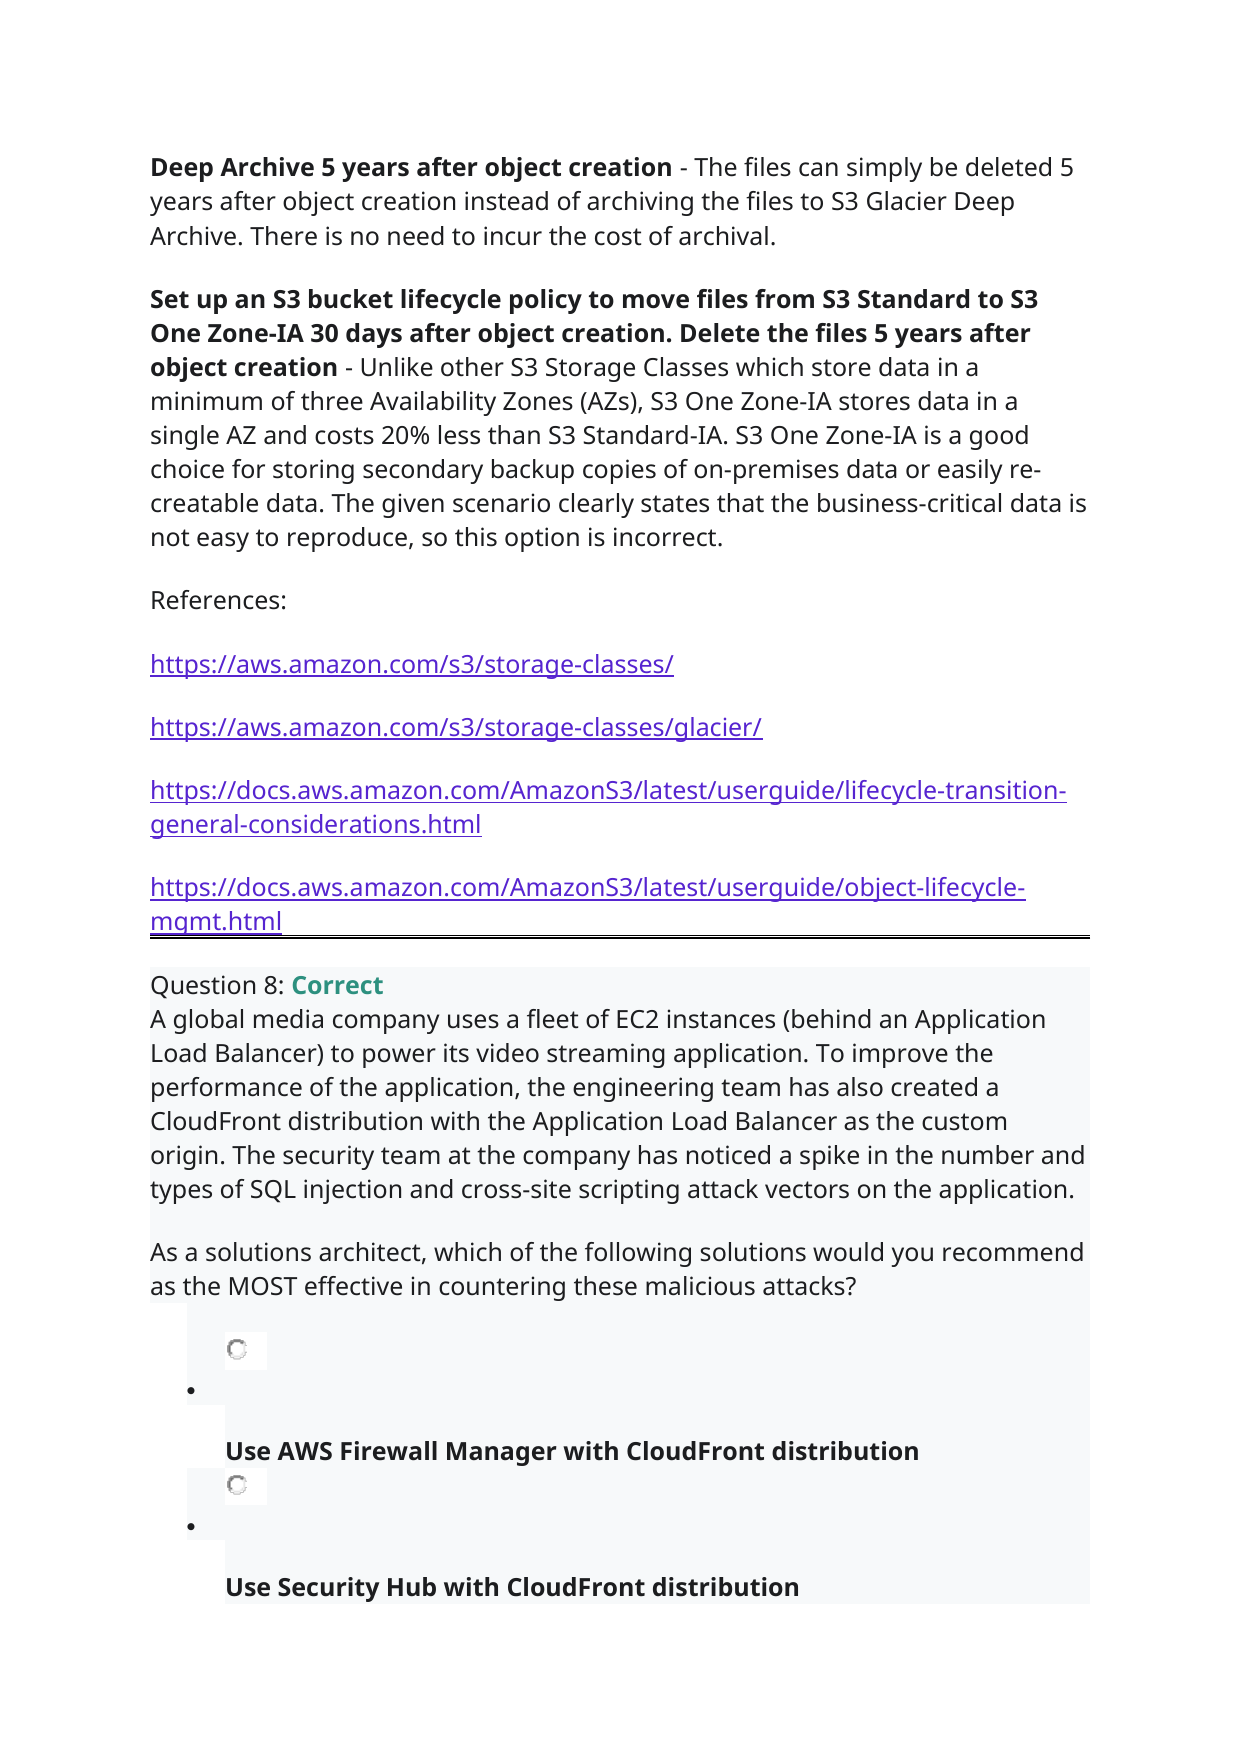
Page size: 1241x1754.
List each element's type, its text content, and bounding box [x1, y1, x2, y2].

text Use AWS Firewall Manager with CloudFront distribution [225, 1434, 1090, 1468]
text Use Security Hub with CloudFront distribution [225, 1569, 1090, 1604]
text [150, 150, 1090, 252]
text References: [150, 583, 1090, 617]
text Set up an S3 bucket lifecycle policy to move files from S3 Standard to S3 One Zone-IA 30 days after object creation. Delete the files 5 years after object creation - Unlike other S3 Storage Classes which store data in a minimum of three Availability Zones (AZs), S3 One Zone-IA stores data in a single AZ and costs 20% less than S3 Standard-IA. S3 One Zone-IA is a good choice for storing secondary backup copies of on-premises data or easily re-creatable data. The given scenario clearly states that the business-critical data is not easy to reproduce, so this option is incorrect. [150, 281, 1090, 554]
text Question 8: Correct [150, 967, 1090, 1001]
text As a solutions architect, which of the following solutions would you recommend as the MOST effective in countering these malicious attacks? [150, 1235, 1090, 1303]
text https://aws.amazon.com/s3/storage-classes/ [150, 646, 1090, 680]
text https://docs.aws.amazon.com/AmazonS3/latest/userguide/lifecycle-transition-general-considerations.html [150, 773, 1090, 841]
text https://docs.aws.amazon.com/AmazonS3/latest/userguide/object-lifecycle-mgmt.html [150, 870, 1090, 935]
text https://aws.amazon.com/s3/storage-classes/glacier/ [150, 709, 1090, 743]
text A global media company uses a fleet of EC2 instances (behind an Application Load Balancer) to power its video streaming application. To improve the performance of the application, the engineering team has also created a CloudFront distribution with the Application Load Balancer as the custom origin. The security team at the company has noticed a spike in the number and types of SQL injection and cross-site scripting attack vectors on the application. [150, 1001, 1090, 1206]
